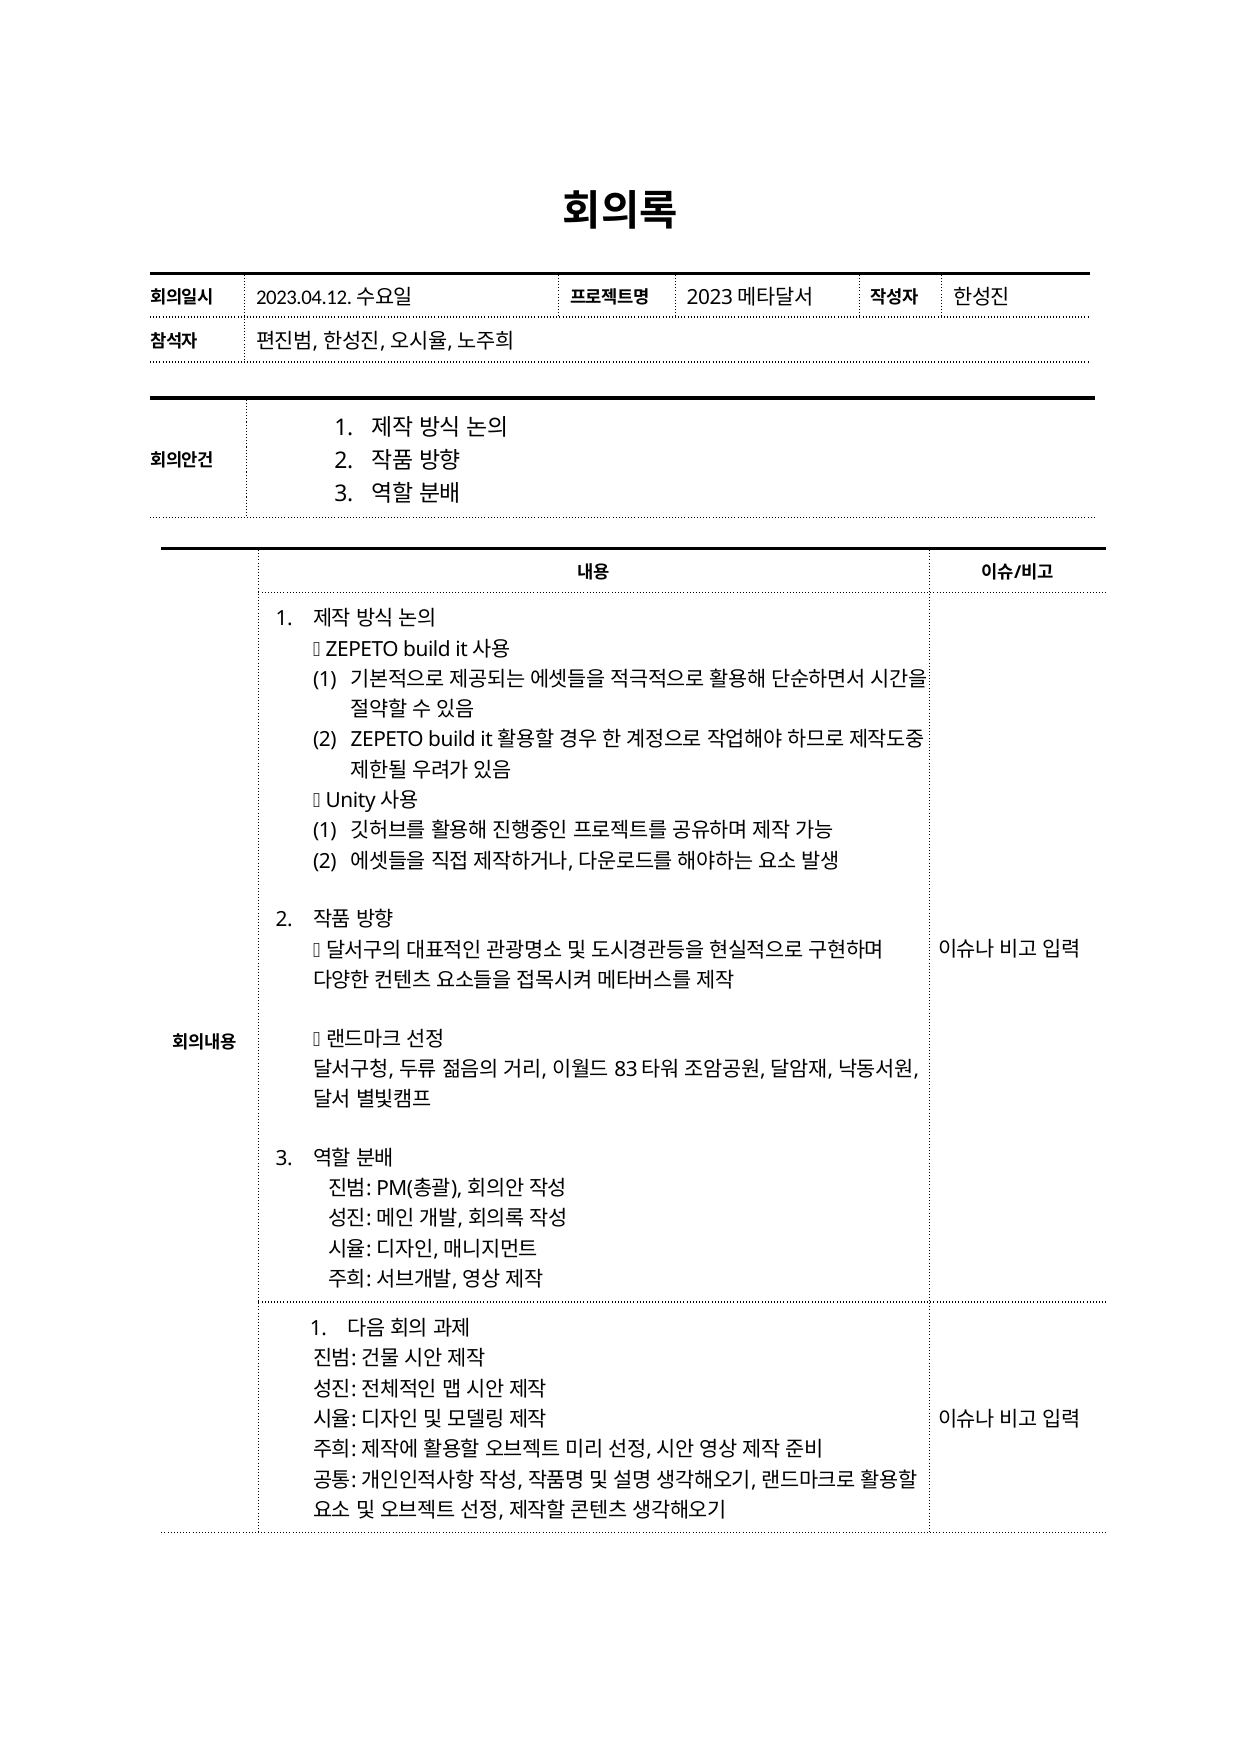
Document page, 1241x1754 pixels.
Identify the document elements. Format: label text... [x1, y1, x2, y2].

table_cell 제작 방식 논의 ZEPETO build it 사용 기본적으로 제공되는 에셋들을 적극적으로 활용해 단순하면서 시간을 절약할 수 있음 ZEPETO build it 활용할 경우 한 계정으로 작업해야 하므로 제작도중 제한될 우려가 있음 Unity 사용 깃허브를 활용해 진행중인 프로젝트를 공유하며 제작 가능 에셋들을 직접 제작하거나, 다운로드를 해야하는 요소 발생 작품 방향 달서구의 대표적인 관광명소 및 도시경관등을 현실적으로 구현하며 다양한 컨텐츠 요소들을 접목시켜 메타버스를 제작 랜드마크 선정 달서구청, 두류 젊음의 거리, 이월드 83타워 조암공원, 달암재, 낙동서원, 달서 별빛캠프 역할 분배 진범: PM(총괄), 회의안 작성 성진: 메인 개발, 회의록 작성 시율: 디자인, 매니지먼트 주희: 서브개발, 영상 제작 [259, 592, 929, 1301]
table_header 프로젝트명 [559, 275, 675, 316]
table_cell 다음 회의 과제 진범: 건물 시안 제작 성진: 전체적인 맵 시안 제작 시율: 디자인 및 모델링 제작 주희: 제작에 활용할 오브젝트 미리 선정, 시안 영상 제작 준비 공통: 개인인적사항 작성, 작품명 및 설명 생각해오기, 랜드마크로 활용할 요소 및 오브젝트 선정, 제작할 콘텐츠 생각해오기 [259, 1301, 929, 1532]
table_header 2023.04.12. 수요일 [245, 275, 558, 316]
table_header 회의안건 [150, 400, 246, 517]
table_cell 참석자 [150, 316, 244, 361]
table_header 한성진 [942, 275, 1090, 316]
table_cell 이슈나 비고 입력 [929, 592, 1106, 1301]
table_header 2023 메타달서 [675, 275, 859, 316]
table_header 작성자 [859, 275, 942, 316]
table_header 이슈/비고 [929, 550, 1106, 592]
text 회의록 [150, 177, 1090, 237]
table_header 제작 방식 논의 작품 방향 역할 분배 [246, 400, 1095, 517]
table_header 회의일시 [150, 275, 244, 316]
table_cell 편진범, 한성진, 오시율, 노주희 [245, 316, 1090, 361]
table_cell 이슈나 비고 입력 [929, 1301, 1106, 1532]
table_header 회의내용 [161, 550, 259, 1532]
table_header 내용 [259, 550, 929, 592]
